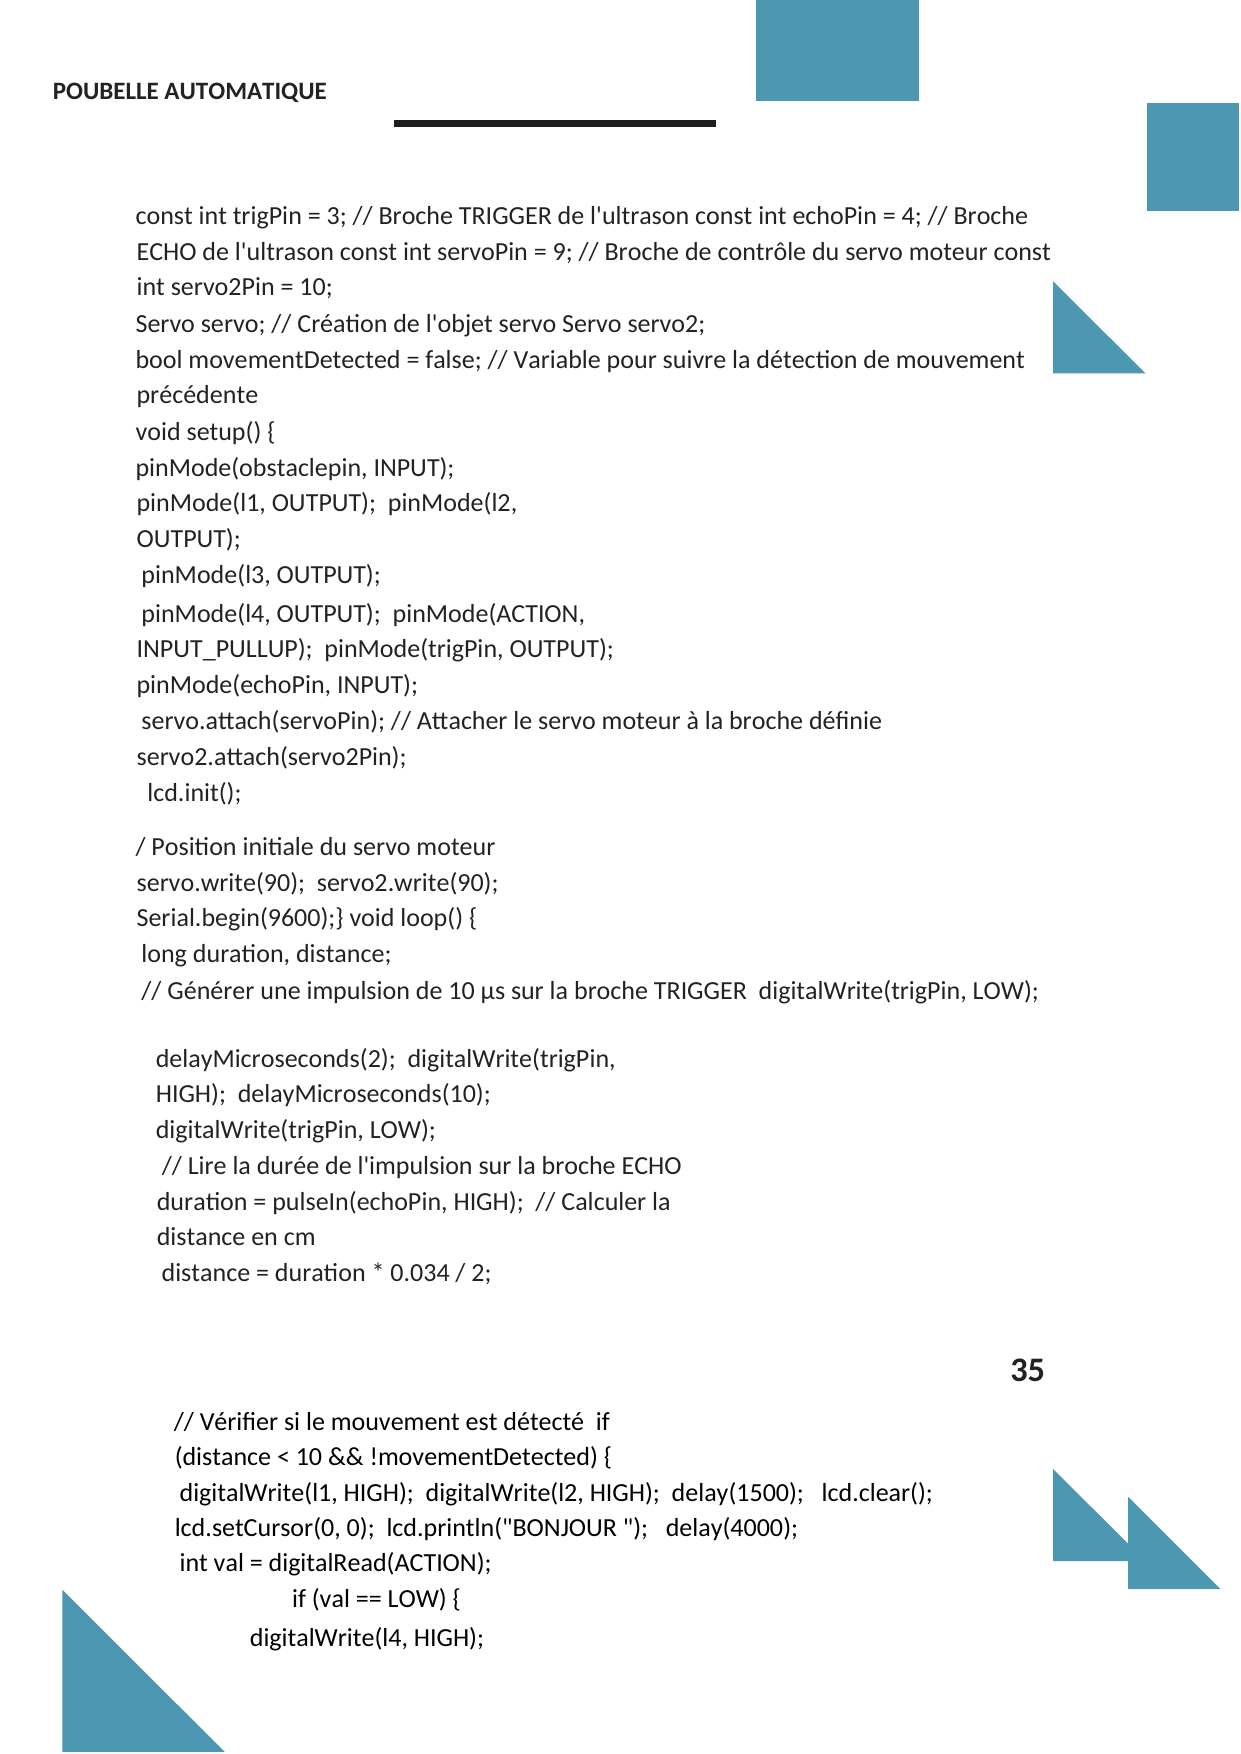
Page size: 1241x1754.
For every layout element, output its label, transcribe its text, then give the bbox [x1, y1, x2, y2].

text pinMode(l3, OUTPUT); [135, 558, 1073, 590]
text void setup() { [135, 415, 1073, 446]
text Servo servo; // Création de l'objet servo Servo servo2; [135, 307, 1053, 338]
text delayMicroseconds(2); digitalWrite(trigPin, HIGH); delayMicroseconds(10); digitalWrite(trigPin, LOW); [156, 1010, 658, 1144]
text pinMode(obstaclepin, INPUT); pinMode(l1, OUTPUT); pinMode(l2, OUTPUT); [135, 451, 556, 554]
text / Position initiale du servo moteur servo.write(90); servo2.write(90); Serial.begin(9600);} void loop() { [135, 830, 554, 933]
text digitalWrite(l1, HIGH); digitalWrite(l2, HIGH); delay(1500); lcd.clear(); lcd.setCursor(0, 0); lcd.println("BONJOUR "); delay(4000); [173, 1476, 1053, 1543]
text bool movementDetected = false; // Variable pour suivre la détection de mouvement précédente [135, 343, 1073, 410]
subtitle 35 [137, 1348, 1045, 1390]
text pinMode(l4, OUTPUT); pinMode(ACTION, INPUT_PULLUP); pinMode(trigPin, OUTPUT); pinMode(echoPin, INPUT); [135, 597, 628, 700]
text lcd.init(); [135, 776, 1073, 808]
text digitalWrite(l4, HIGH); [137, 1622, 1073, 1653]
text // Générer une impulsion de 10 µs sur la broche TRIGGER digitalWrite(trigPin, LOW); [135, 974, 1073, 1006]
text const int trigPin = 3; // Broche TRIGGER de l'ultrason const int echoPin = 4; // Broche ECHO de l'ultrason const int servoPin = 9; // Broche de contrôle du servo moteur const int servo2Pin = 10; [135, 199, 1073, 302]
text long duration, distance; [135, 937, 1073, 969]
text int val = digitalRead(ACTION); [173, 1547, 1073, 1578]
text if (val == LOW) { [173, 1582, 1073, 1614]
text servo.attach(servoPin); // Attacher le servo moteur à la broche définie servo2.attach(servo2Pin); [135, 704, 1073, 771]
text distance = duration * 0.034 / 2; [156, 1256, 1073, 1288]
text // Vérifier si le mouvement est détecté if (distance < 10 && !movementDetected) { [173, 1406, 696, 1472]
text // Lire la durée de l'impulsion sur la broche ECHO duration = pulseIn(echoPin, HIGH); // Calculer la distance en cm [156, 1149, 759, 1252]
